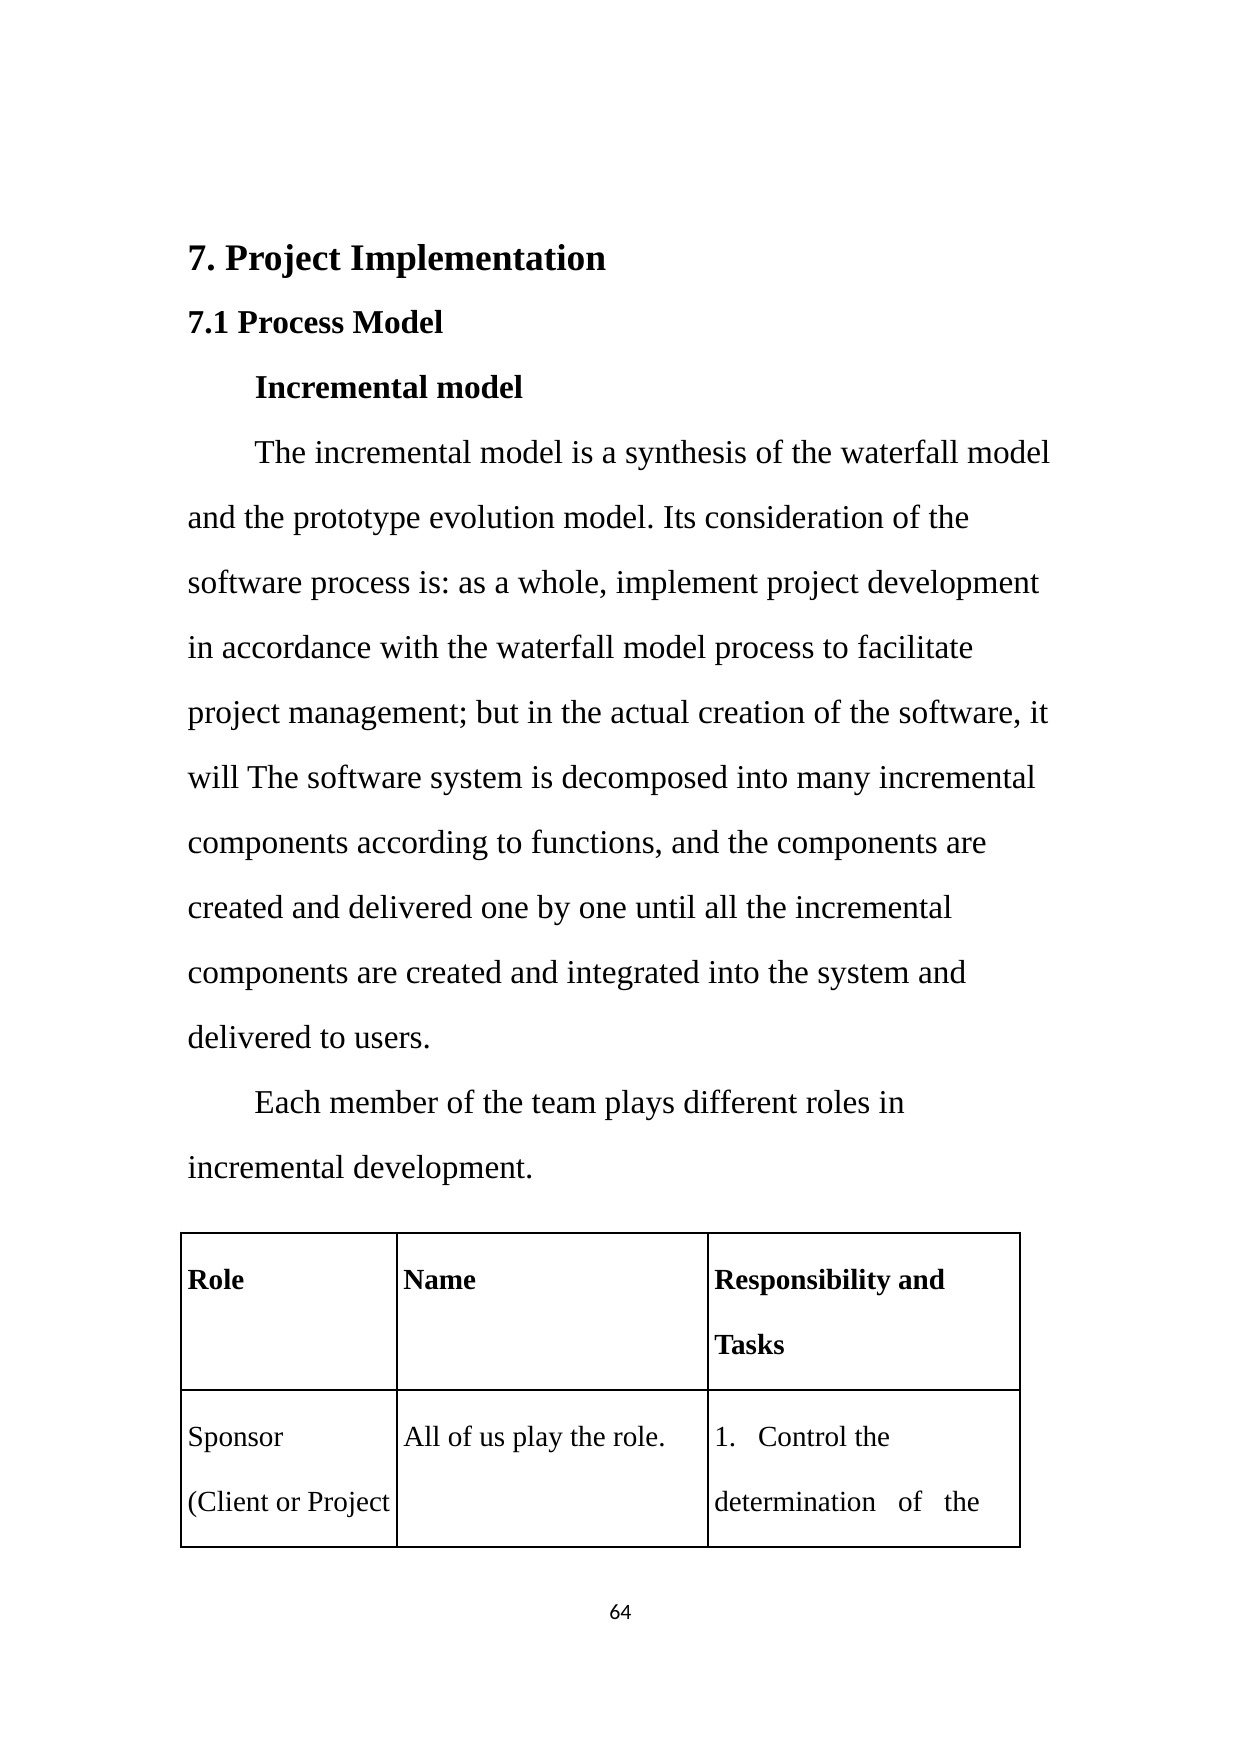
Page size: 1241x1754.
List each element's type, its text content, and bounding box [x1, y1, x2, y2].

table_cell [398, 1391, 707, 1546]
text Incremental model [187, 354, 1053, 419]
table_header Role [182, 1234, 396, 1389]
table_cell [709, 1391, 1019, 1546]
table_header Name [398, 1234, 707, 1389]
table_header Responsibility and Tasks [709, 1234, 1019, 1389]
text 7.1 Process Model [187, 289, 1053, 354]
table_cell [182, 1391, 396, 1546]
text 7. Project Implementation [187, 224, 1053, 289]
text Each member of the team plays different roles in incremental development. [187, 1069, 1053, 1199]
text The incremental model is a synthesis of the waterfall model and the prototype evolution model. Its consideration of the software process is: as a whole, implement project development in accordance with the waterfall model process to facilitate project management; but in the actual creation of the software, it will The software system is decomposed into many incremental components according to functions, and the components are created and delivered one by one until all the incremental components are created and integrated into the system and delivered to users. [187, 419, 1053, 1069]
